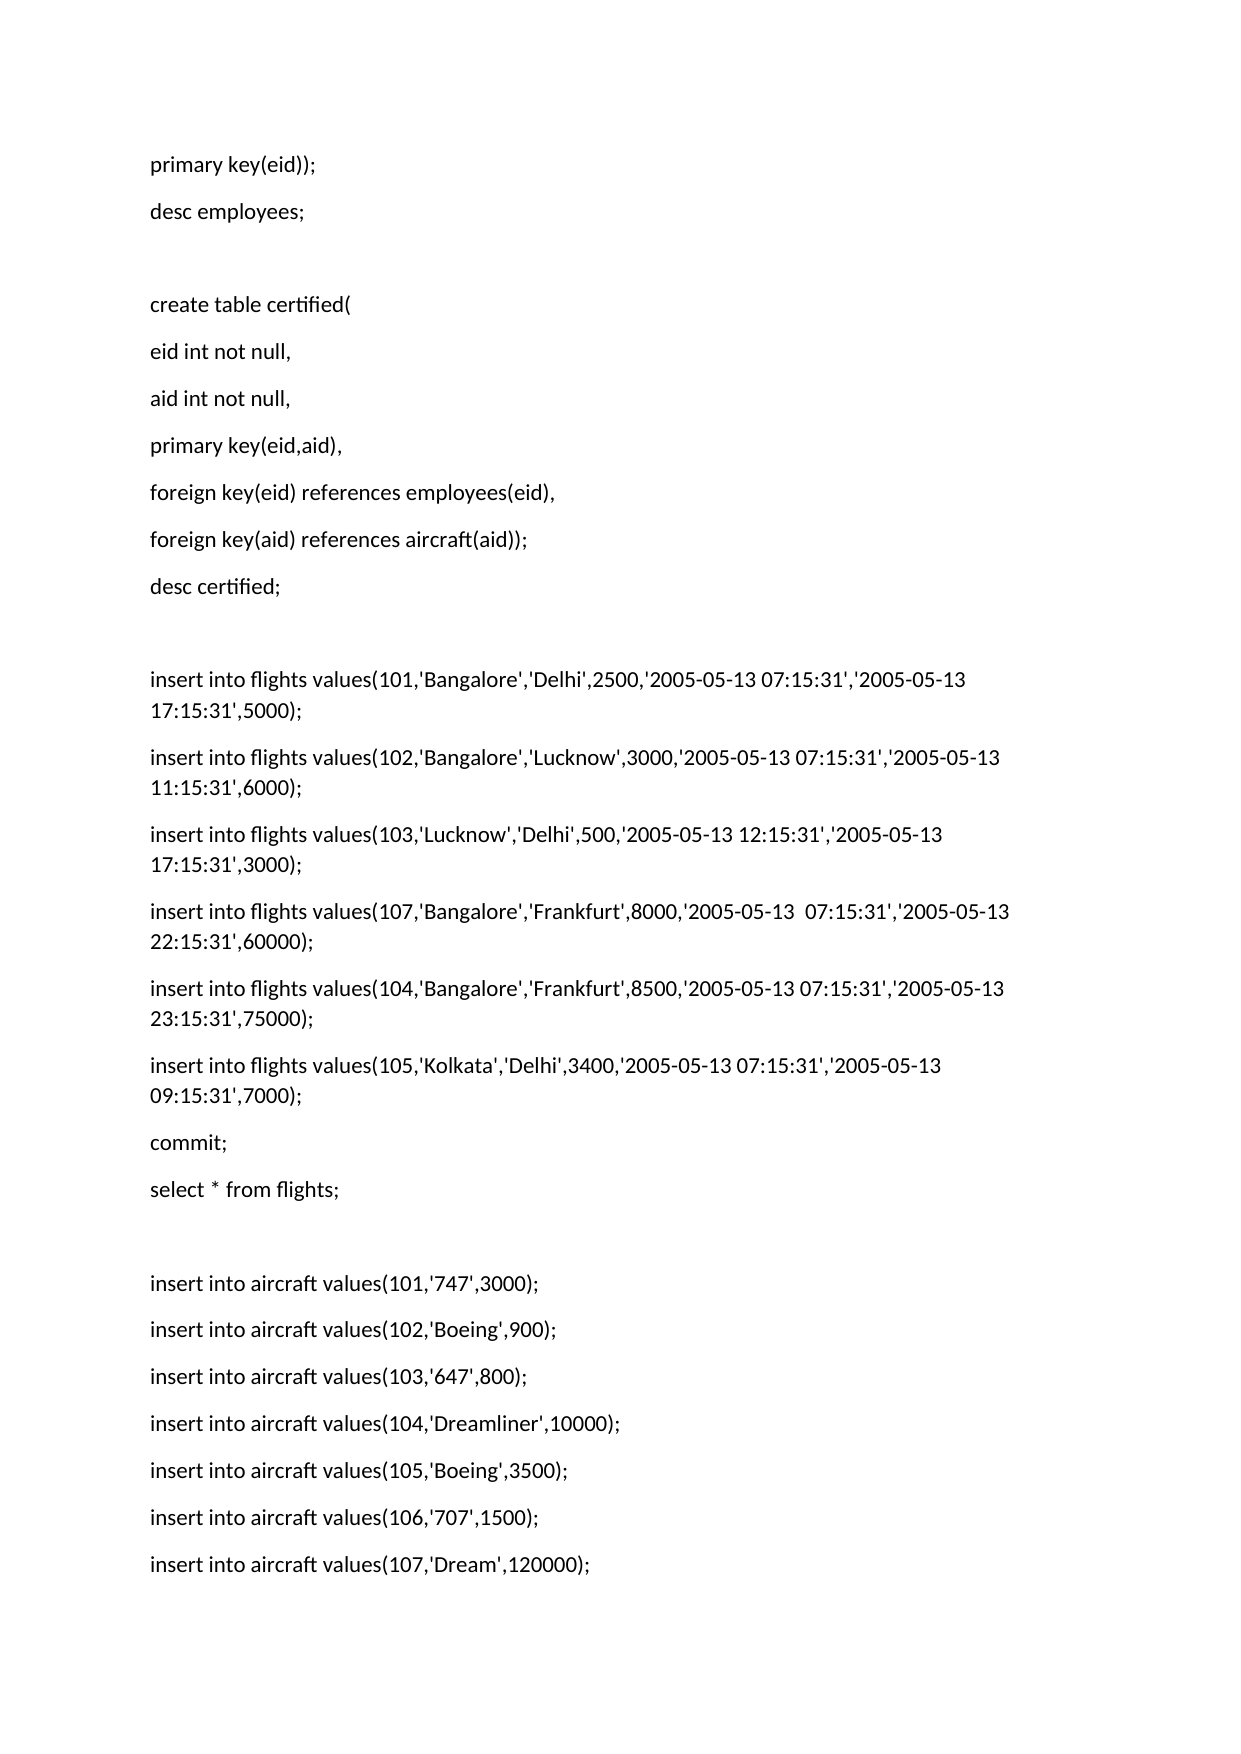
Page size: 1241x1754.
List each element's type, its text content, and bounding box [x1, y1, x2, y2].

text create table certified( [150, 291, 1090, 319]
text primary key(eid)); [150, 150, 1090, 178]
text insert into flights values(103,'Lucknow','Delhi',500,'2005-05-13 12:15:31','2005-05-13 17:15:31',3000); [150, 820, 1090, 878]
text insert into aircraft values(103,'647',800); [150, 1362, 1090, 1391]
text insert into flights values(104,'Bangalore','Frankfurt',8500,'2005-05-13 07:15:31','2005-05-13 23:15:31',75000); [150, 974, 1090, 1032]
text insert into flights values(107,'Bangalore','Frankfurt',8000,'2005-05-13 07:15:31','2005-05-13 22:15:31',60000); [150, 897, 1090, 955]
text foreign key(aid) references aircraft(aid)); [150, 525, 1090, 553]
text insert into aircraft values(102,'Boeing',900); [150, 1316, 1090, 1344]
text insert into flights values(102,'Bangalore','Lucknow',3000,'2005-05-13 07:15:31','2005-05-13 11:15:31',6000); [150, 743, 1090, 801]
text aid int not null, [150, 384, 1090, 412]
text foreign key(eid) references employees(eid), [150, 478, 1090, 506]
text insert into flights values(101,'Bangalore','Delhi',2500,'2005-05-13 07:15:31','2005-05-13 17:15:31',5000); [150, 666, 1090, 724]
text insert into aircraft values(104,'Dreamliner',10000); [150, 1409, 1090, 1437]
text insert into flights values(105,'Kolkata','Delhi',3400,'2005-05-13 07:15:31','2005-05-13 09:15:31',7000); [150, 1051, 1090, 1109]
text primary key(eid,aid), [150, 431, 1090, 459]
text eid int not null, [150, 337, 1090, 366]
text insert into aircraft values(106,'707',1500); [150, 1503, 1090, 1531]
text desc certified; [150, 572, 1090, 600]
text desc employees; [150, 197, 1090, 225]
text commit; [150, 1128, 1090, 1156]
text insert into aircraft values(107,'Dream',120000); [150, 1550, 1090, 1578]
text insert into aircraft values(105,'Boeing',3500); [150, 1456, 1090, 1484]
text select * from flights; [150, 1175, 1090, 1203]
text insert into aircraft values(101,'747',3000); [150, 1269, 1090, 1297]
